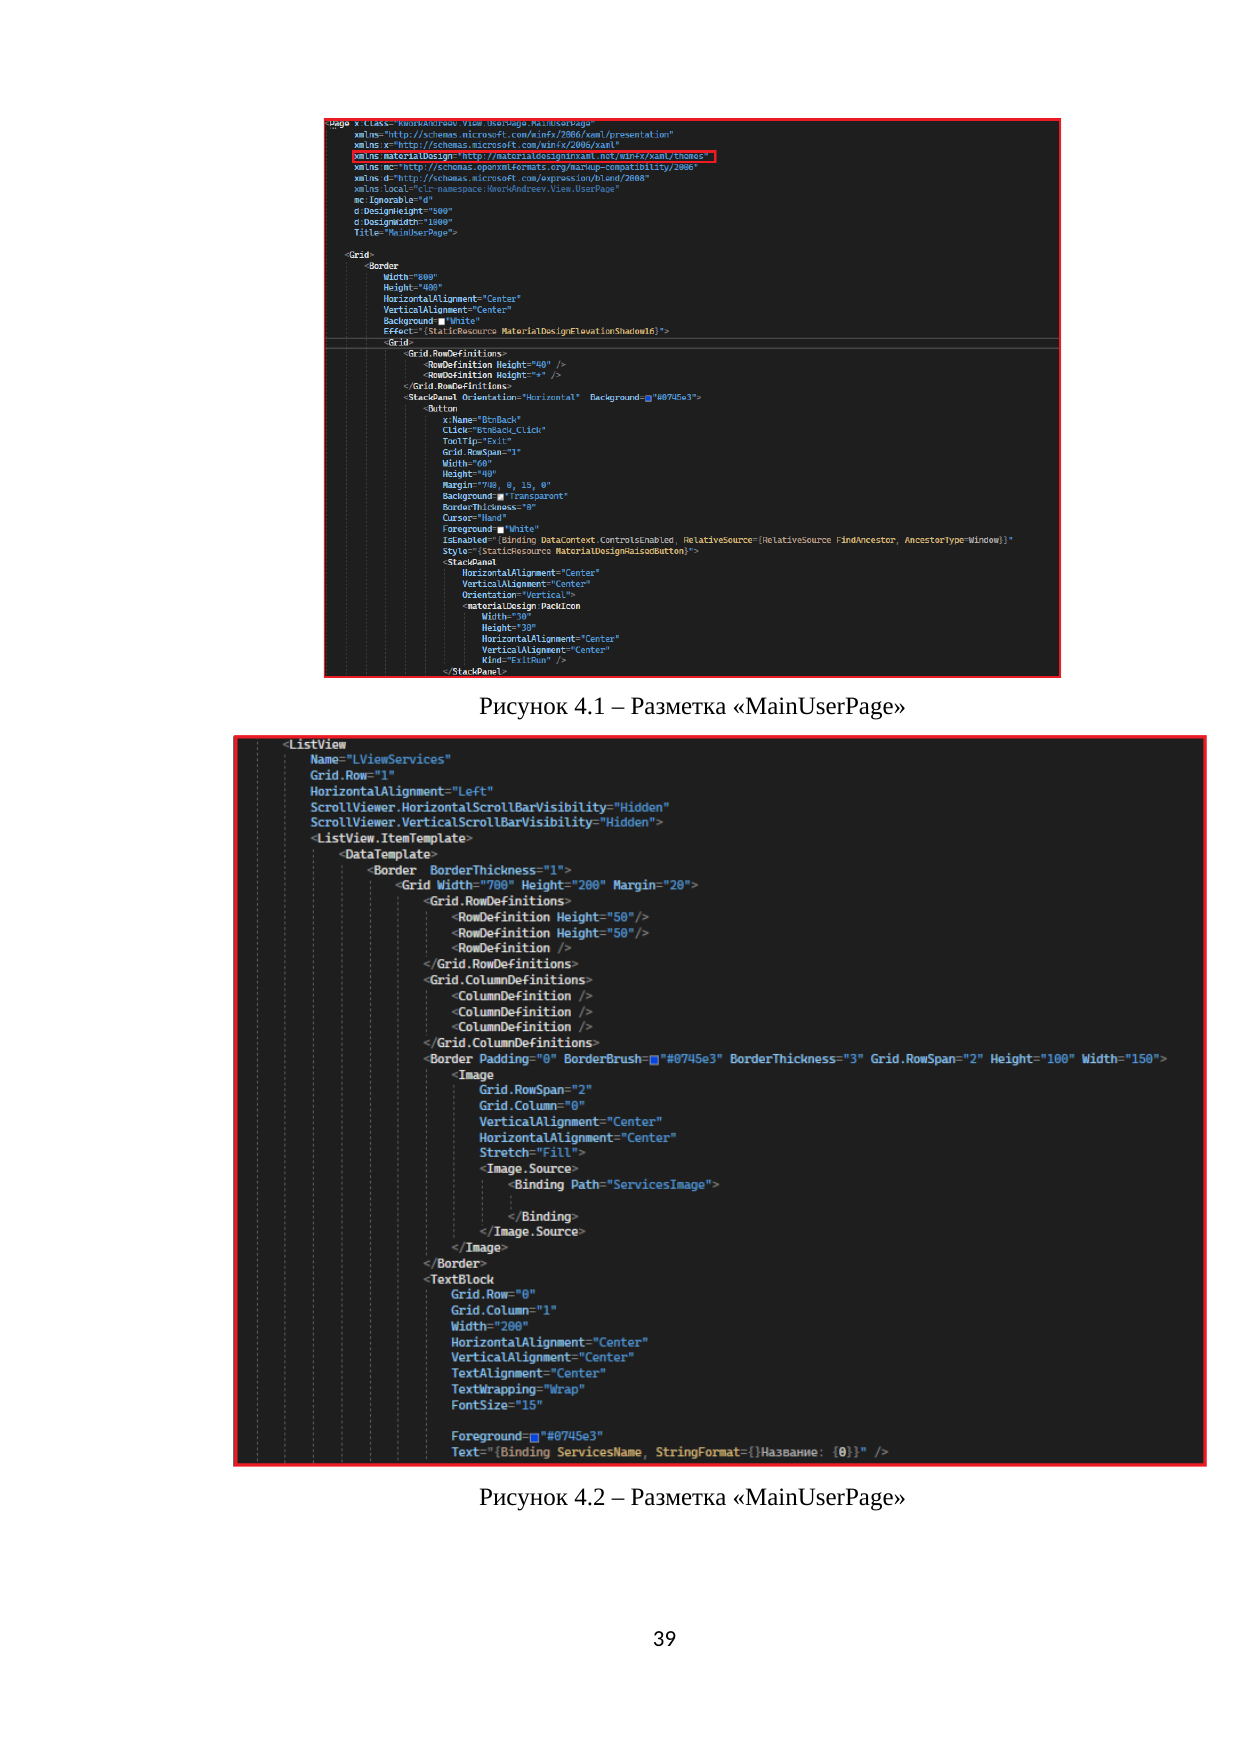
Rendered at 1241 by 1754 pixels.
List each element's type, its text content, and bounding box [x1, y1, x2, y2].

text Рисунок 4.1 – Разметка «MainUserPage» [177, 691, 1152, 720]
picture [233, 734, 1208, 1469]
text Рисунок 4.2 – Разметка «MainUserPage» [177, 1482, 1152, 1511]
picture [323, 118, 1062, 678]
